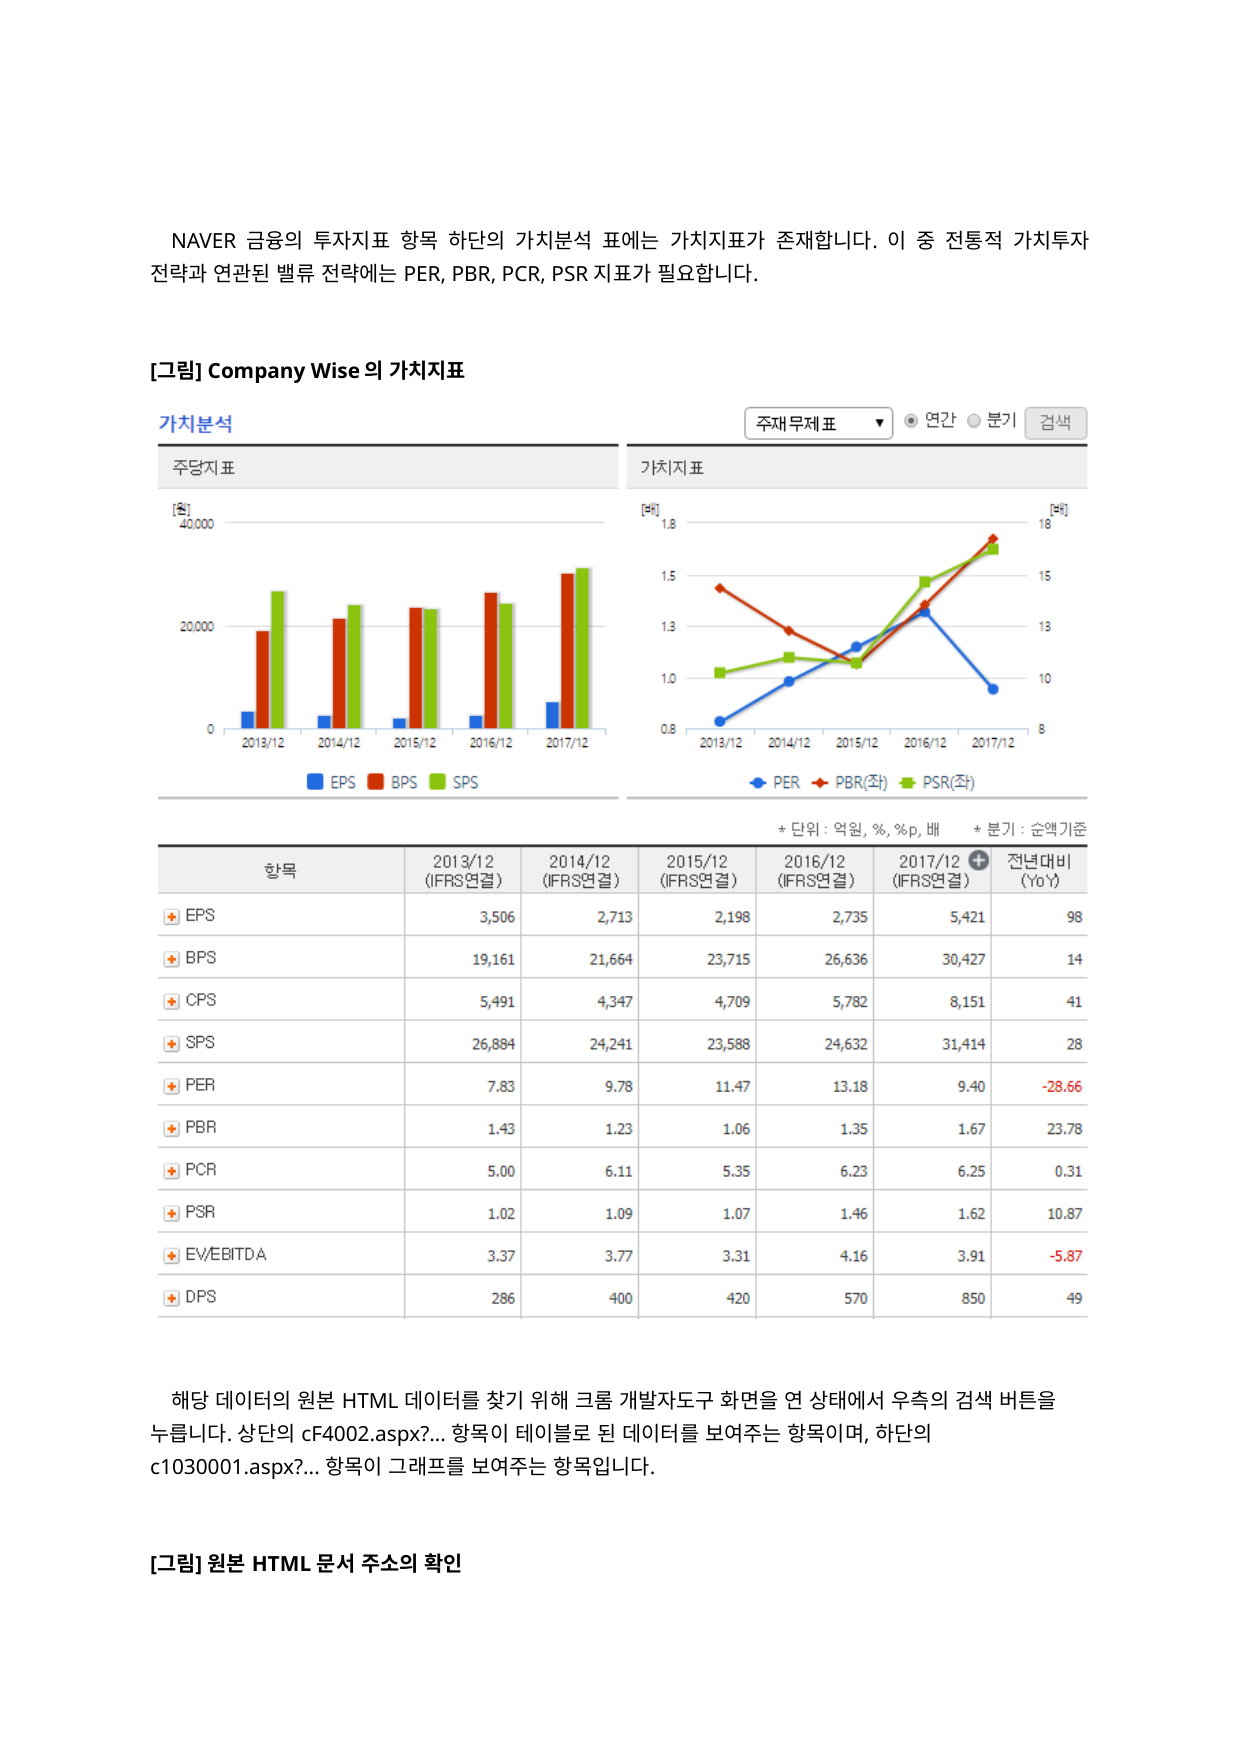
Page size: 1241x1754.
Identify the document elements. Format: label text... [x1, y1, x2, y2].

text 해당 데이터의 원본 HTML 데이터를 찾기 위해 크롬 개발자도구 화면을 연 상태에서 우측의 검색 버튼을 누릅니다. 상단의 cF4002.aspx?... 항목이 테이블로 된 데이터를 보여주는 항목이며, 하단의 c1030001.aspx?... 항목이 그래프를 보여주는 항목입니다. [150, 1385, 1090, 1480]
text [그림] 원본 HTML 문서 주소의 확인 [150, 1547, 1090, 1577]
text [그림] Company Wise의 가치지표 [150, 354, 1090, 384]
text NAVER 금융의 투자지표 항목 하단의 가치분석 표에는 가치지표가 존재합니다. 이 중 전통적 가치투자 전략과 연관된 밸류 전략에는 PER, PBR, PCR, PSR 지표가 필요합니다. [150, 224, 1090, 287]
picture [150, 403, 1089, 1319]
